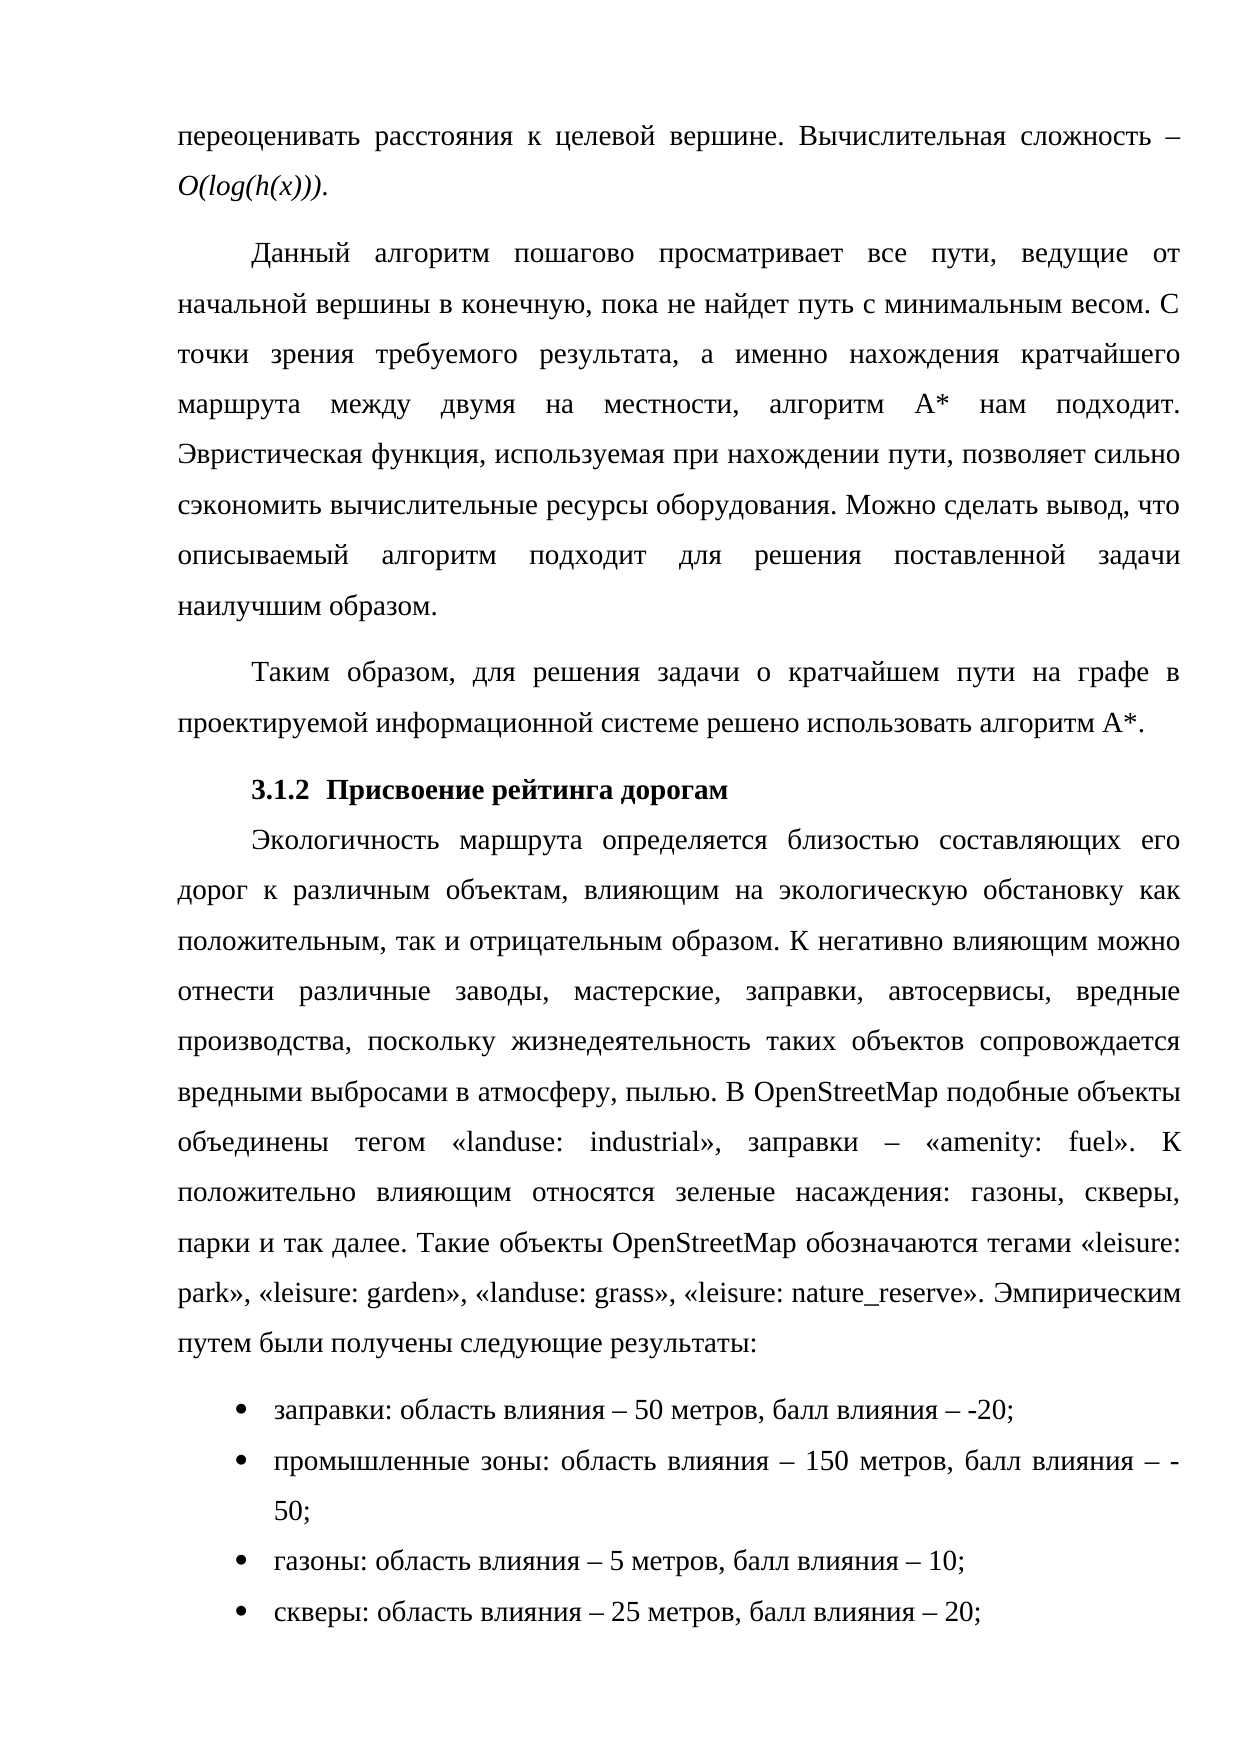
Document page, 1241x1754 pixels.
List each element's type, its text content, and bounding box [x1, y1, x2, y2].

text Таким образом, для решения задачи о кратчайшем пути на графе в проектируемой информационной системе решено использовать алгоритм А*. [177, 654, 1181, 738]
text Экологичность маршрута определяется близостью составляющих его дорог к различным объектам, влияющим на экологическую обстановку как положительным, так и отрицательным образом. К негативно влияющим можно отнести различные заводы, мастерские, заправки, автосервисы, вредные производства, поскольку жизнедеятельность таких объектов сопровождается вредными выбросами в атмосферу, пылью. В OpenStreetMap подобные объекты объединены тегом «landuse: industrial», заправки – «amenity: fuel». К положительно влияющим относятся зеленые насаждения: газоны, скверы, парки и так далее. Такие объекты OpenStreetMap обозначаются тегами «leisure: park», «leisure: garden», «landuse: grass», «leisure: nature_reserve». Эмпирическим путем были получены следующие результаты: [177, 822, 1181, 1359]
subtitle Присвоение рейтинга дорогам [251, 772, 1181, 805]
list промышленные зоны: область влияния – 150 метров, балл влияния – -50; [236, 1443, 1181, 1527]
list скверы: область влияния – 25 метров, балл влияния – 20; [236, 1594, 1181, 1627]
list газоны: область влияния – 5 метров, балл влияния – 10; [236, 1543, 1181, 1577]
list заправки: область влияния – 50 метров, балл влияния – -20; [236, 1392, 1181, 1426]
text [177, 118, 1181, 202]
text Данный алгоритм пошагово просматривает все пути, ведущие от начальной вершины в конечную, пока не найдет путь с минимальным весом. С точки зрения требуемого результата, а именно нахождения кратчайшего маршрута между двумя на местности, алгоритм А* нам подходит. Эвристическая функция, используемая при нахождении пути, позволяет сильно сэкономить вычислительные ресурсы оборудования. Можно сделать вывод, что описываемый алгоритм подходит для решения поставленной задачи наилучшим образом. [177, 235, 1181, 621]
